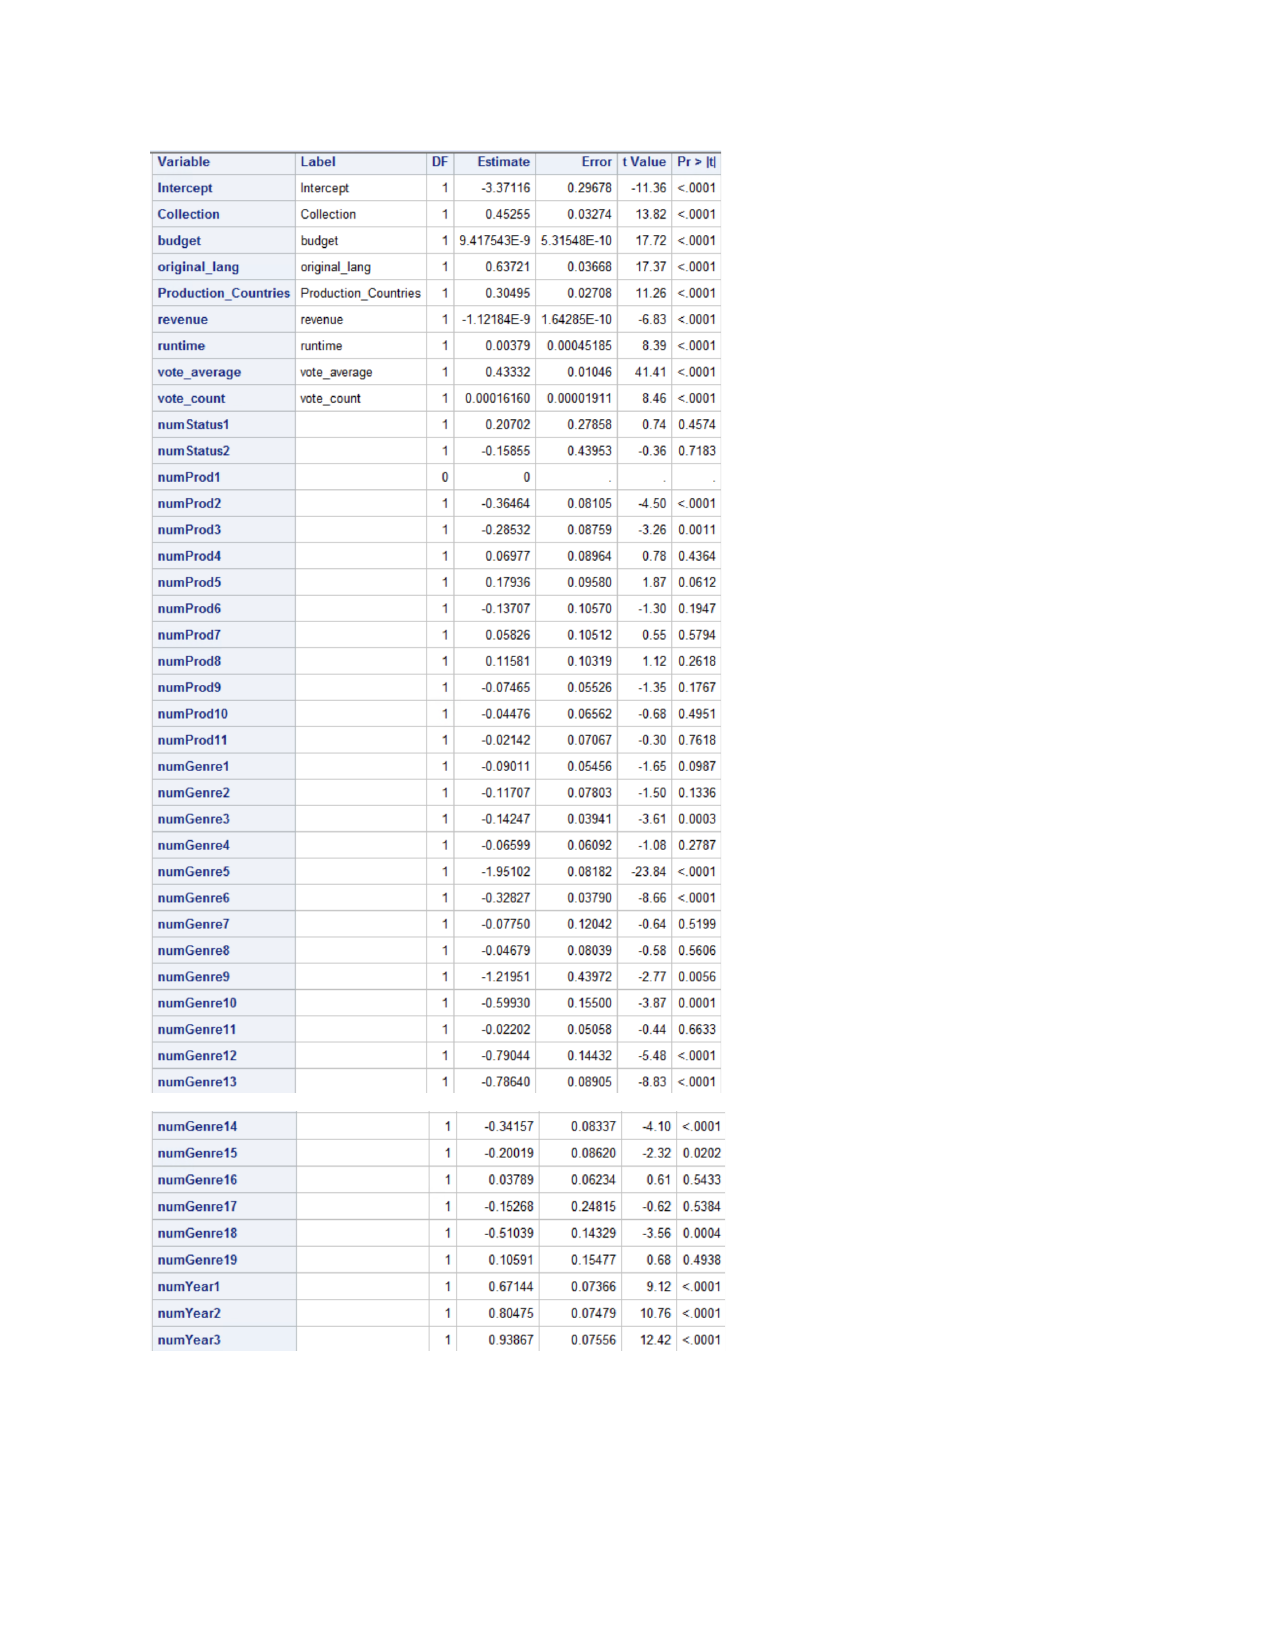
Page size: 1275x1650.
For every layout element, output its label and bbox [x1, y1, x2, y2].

picture [150, 150, 722, 1093]
picture [150, 1111, 726, 1351]
